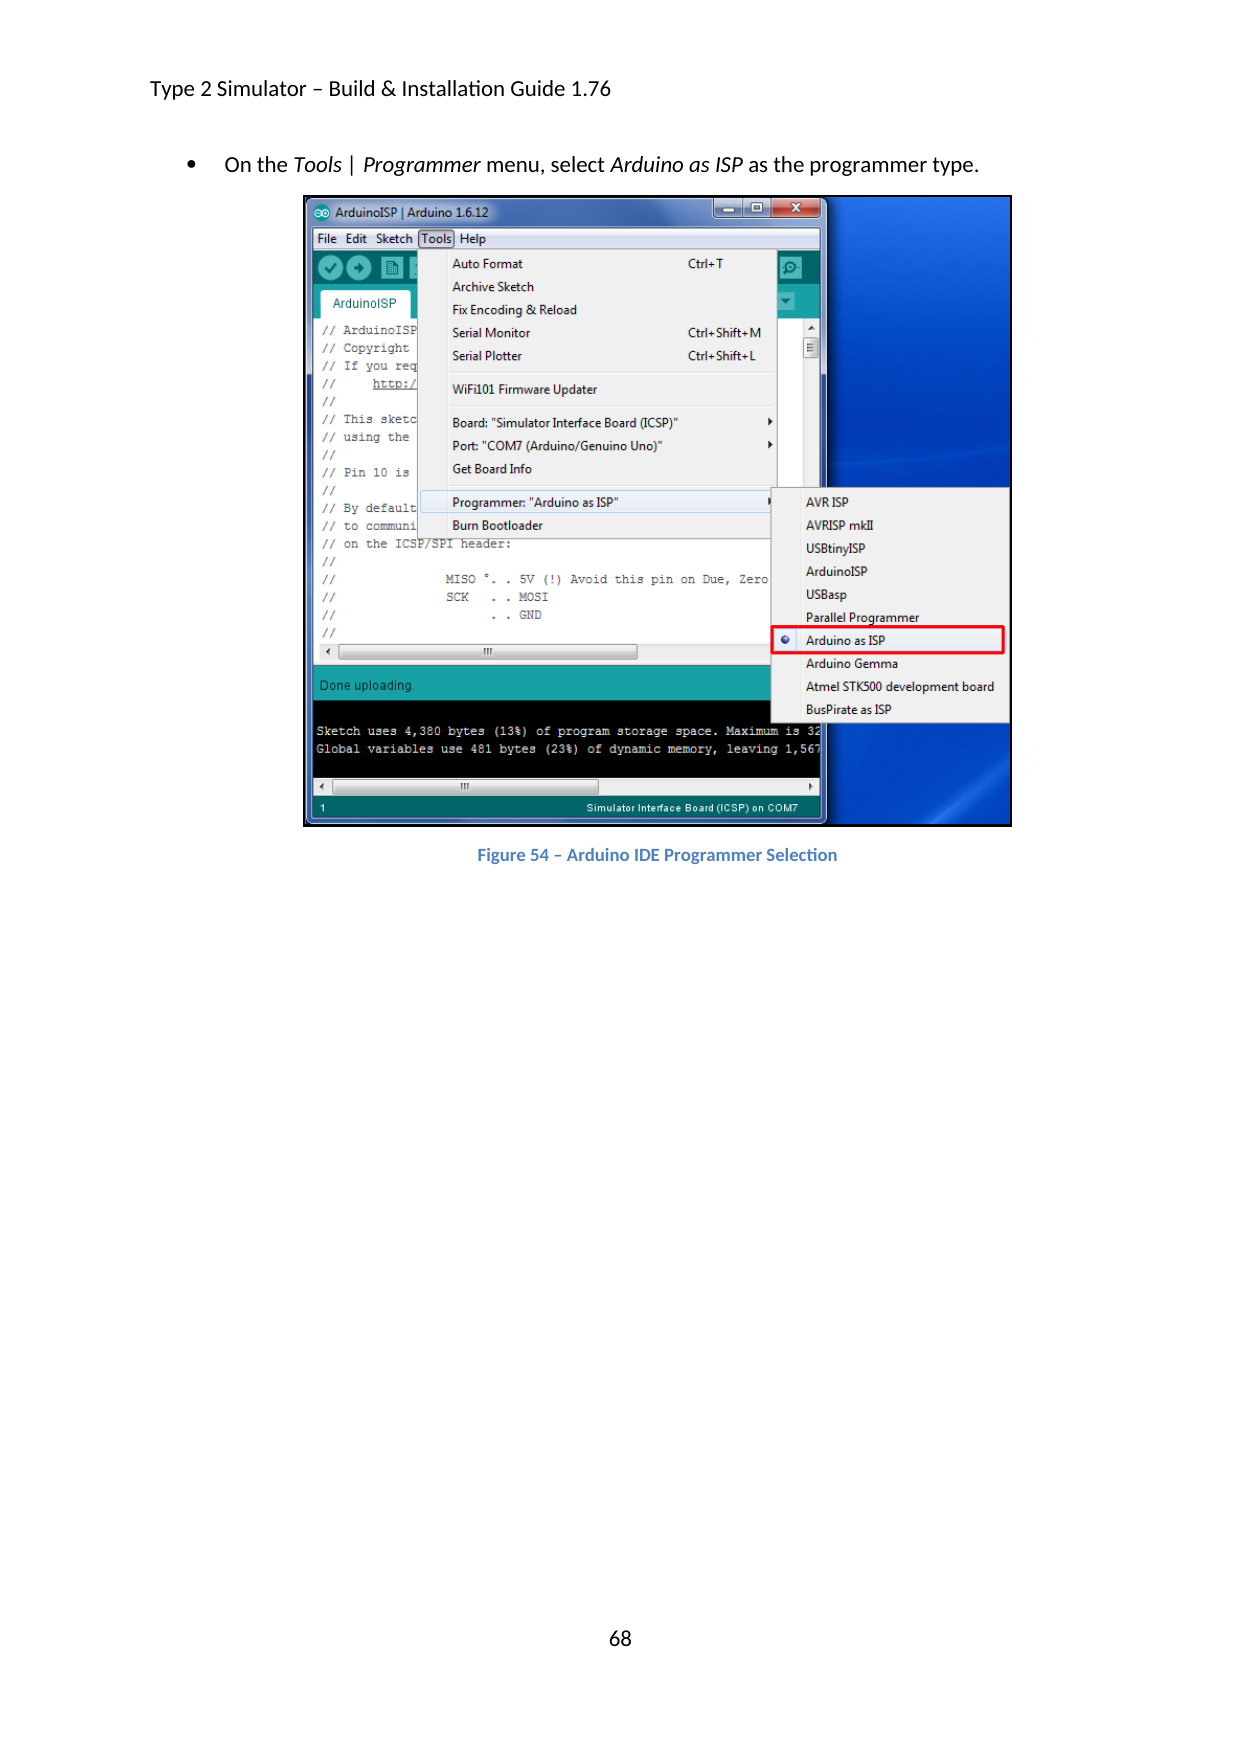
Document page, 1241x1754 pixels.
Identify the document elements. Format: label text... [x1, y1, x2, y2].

list On the Tools | Programmer menu, select Arduino as ISP as the programmer type. [187, 150, 1090, 178]
picture [305, 197, 1010, 824]
text Figure 54 – Arduino IDE Programmer Selection [225, 843, 1090, 866]
